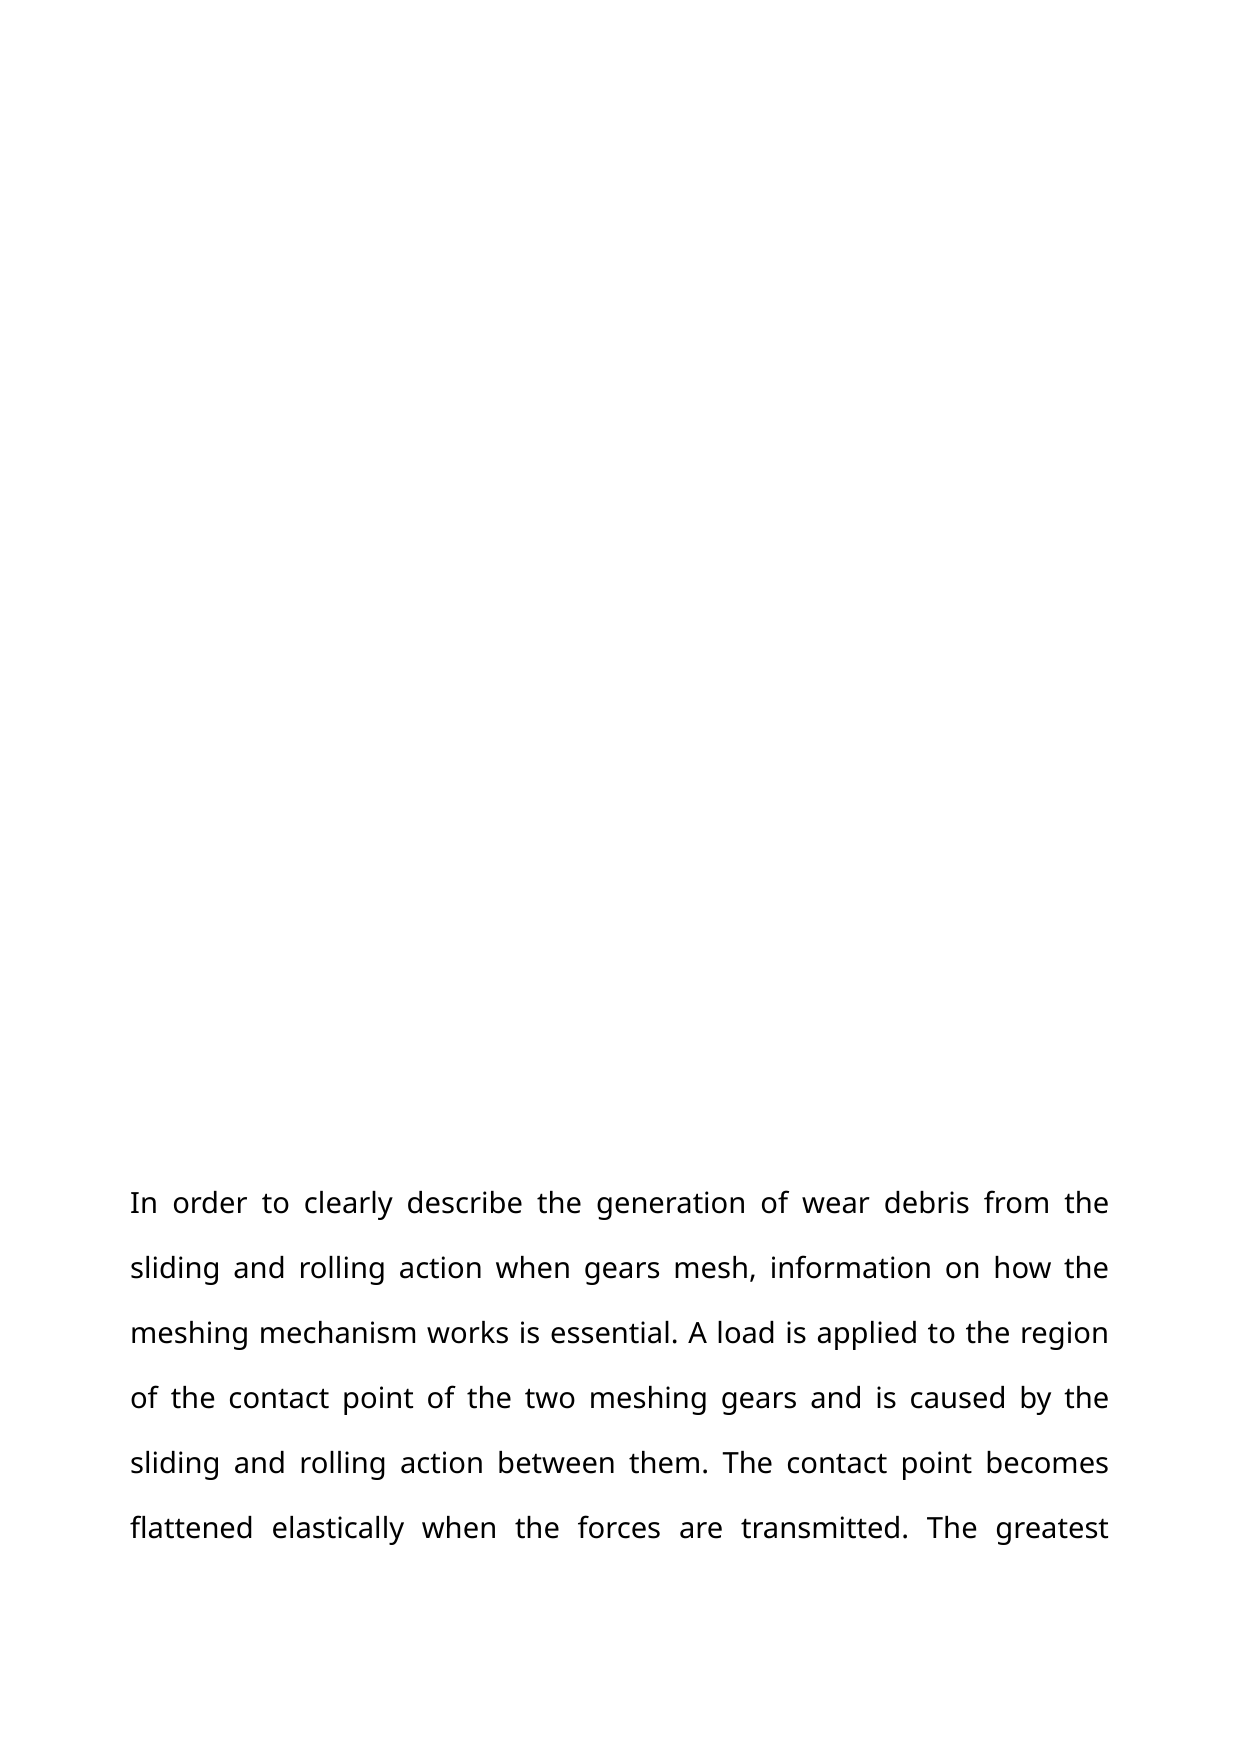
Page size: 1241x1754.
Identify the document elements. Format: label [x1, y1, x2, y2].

text [130, 1170, 1110, 1560]
